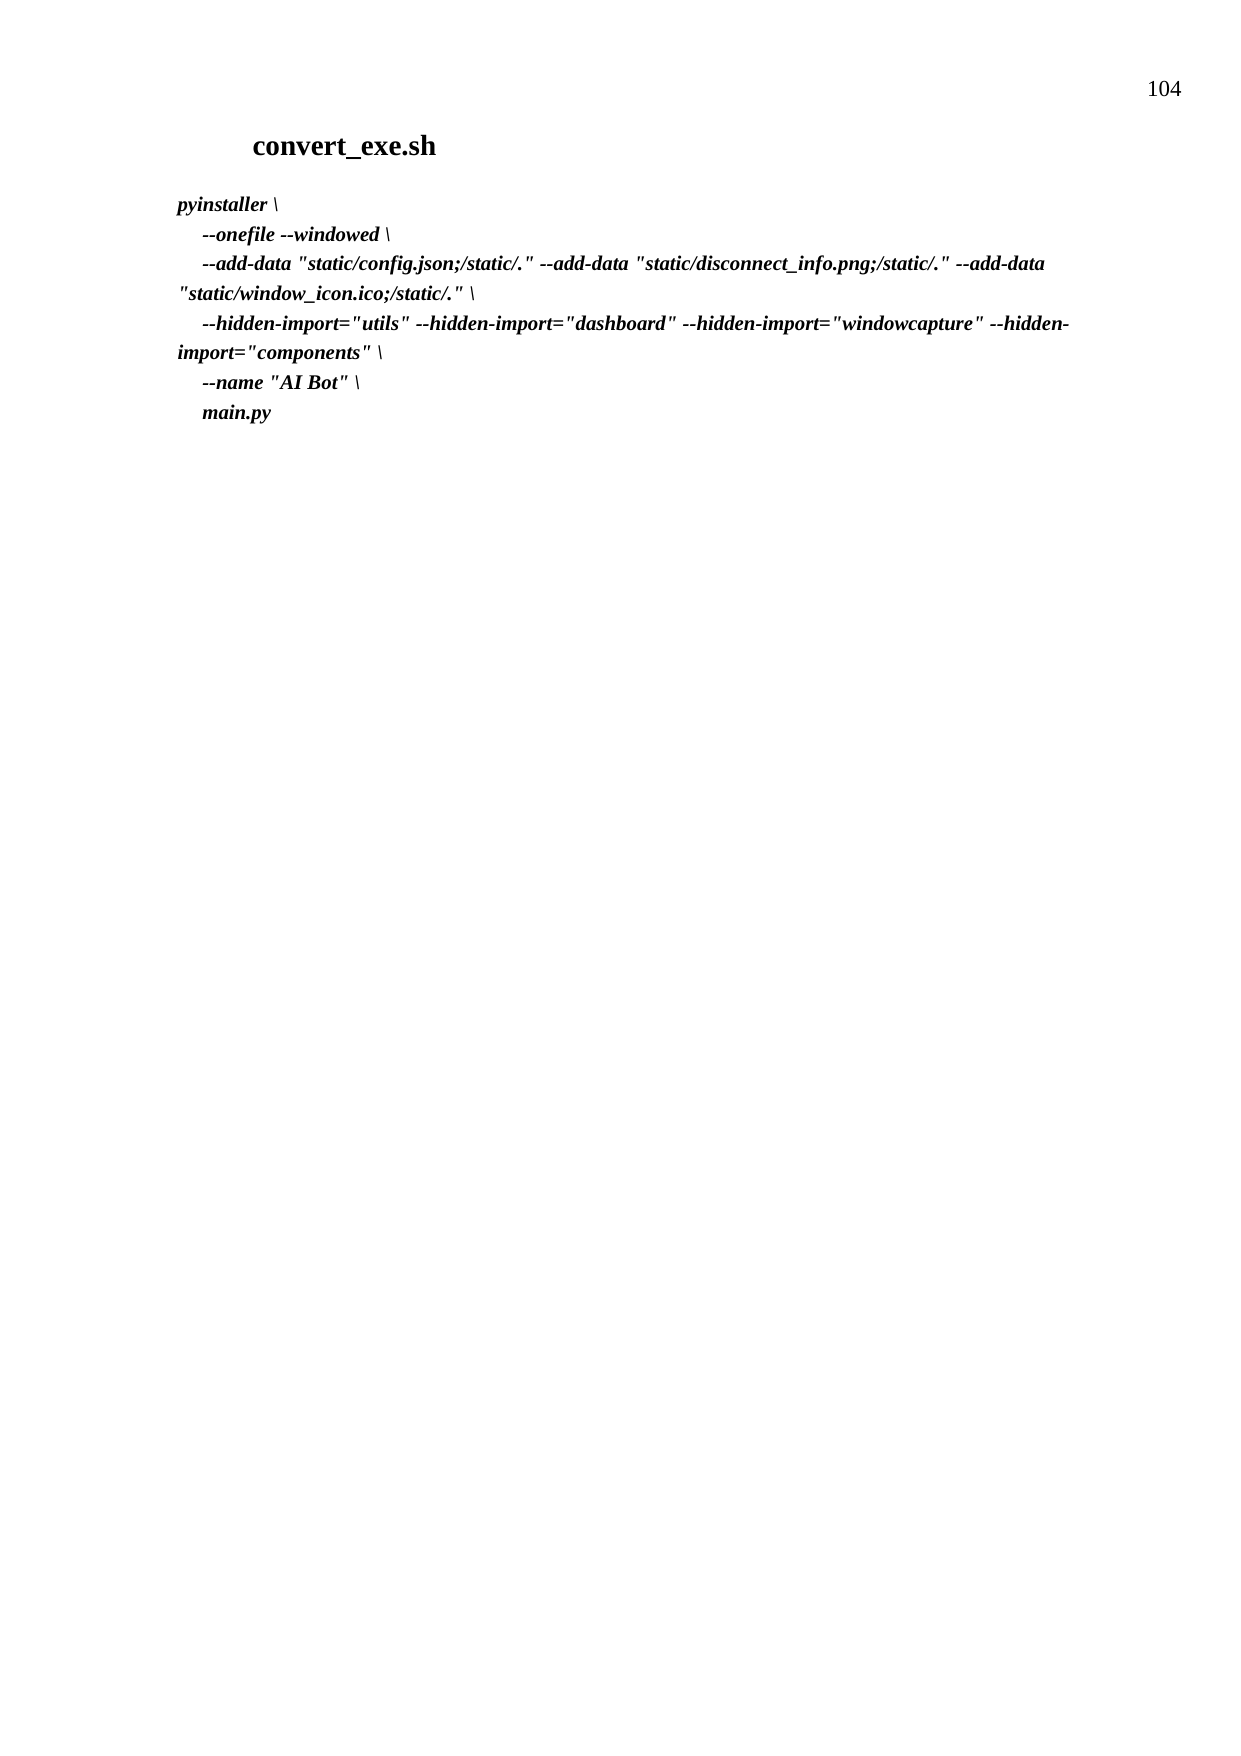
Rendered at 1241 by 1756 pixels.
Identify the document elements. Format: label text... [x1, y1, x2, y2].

text main.py [177, 394, 1181, 424]
text pyinstaller \ [177, 186, 1181, 216]
text --add-data "static/config.json;/static/." --add-data "static/disconnect_info.png;/static/." --add-data "static/window_icon.ico;/static/." \ [177, 246, 1181, 305]
text --name "AI Bot" \ [177, 364, 1181, 394]
text convert_exe.sh [177, 128, 1181, 162]
text --onefile --windowed \ [177, 216, 1181, 246]
text --hidden-import="utils" --hidden-import="dashboard" --hidden-import="windowcapture" --hidden-import="components" \ [177, 305, 1181, 364]
